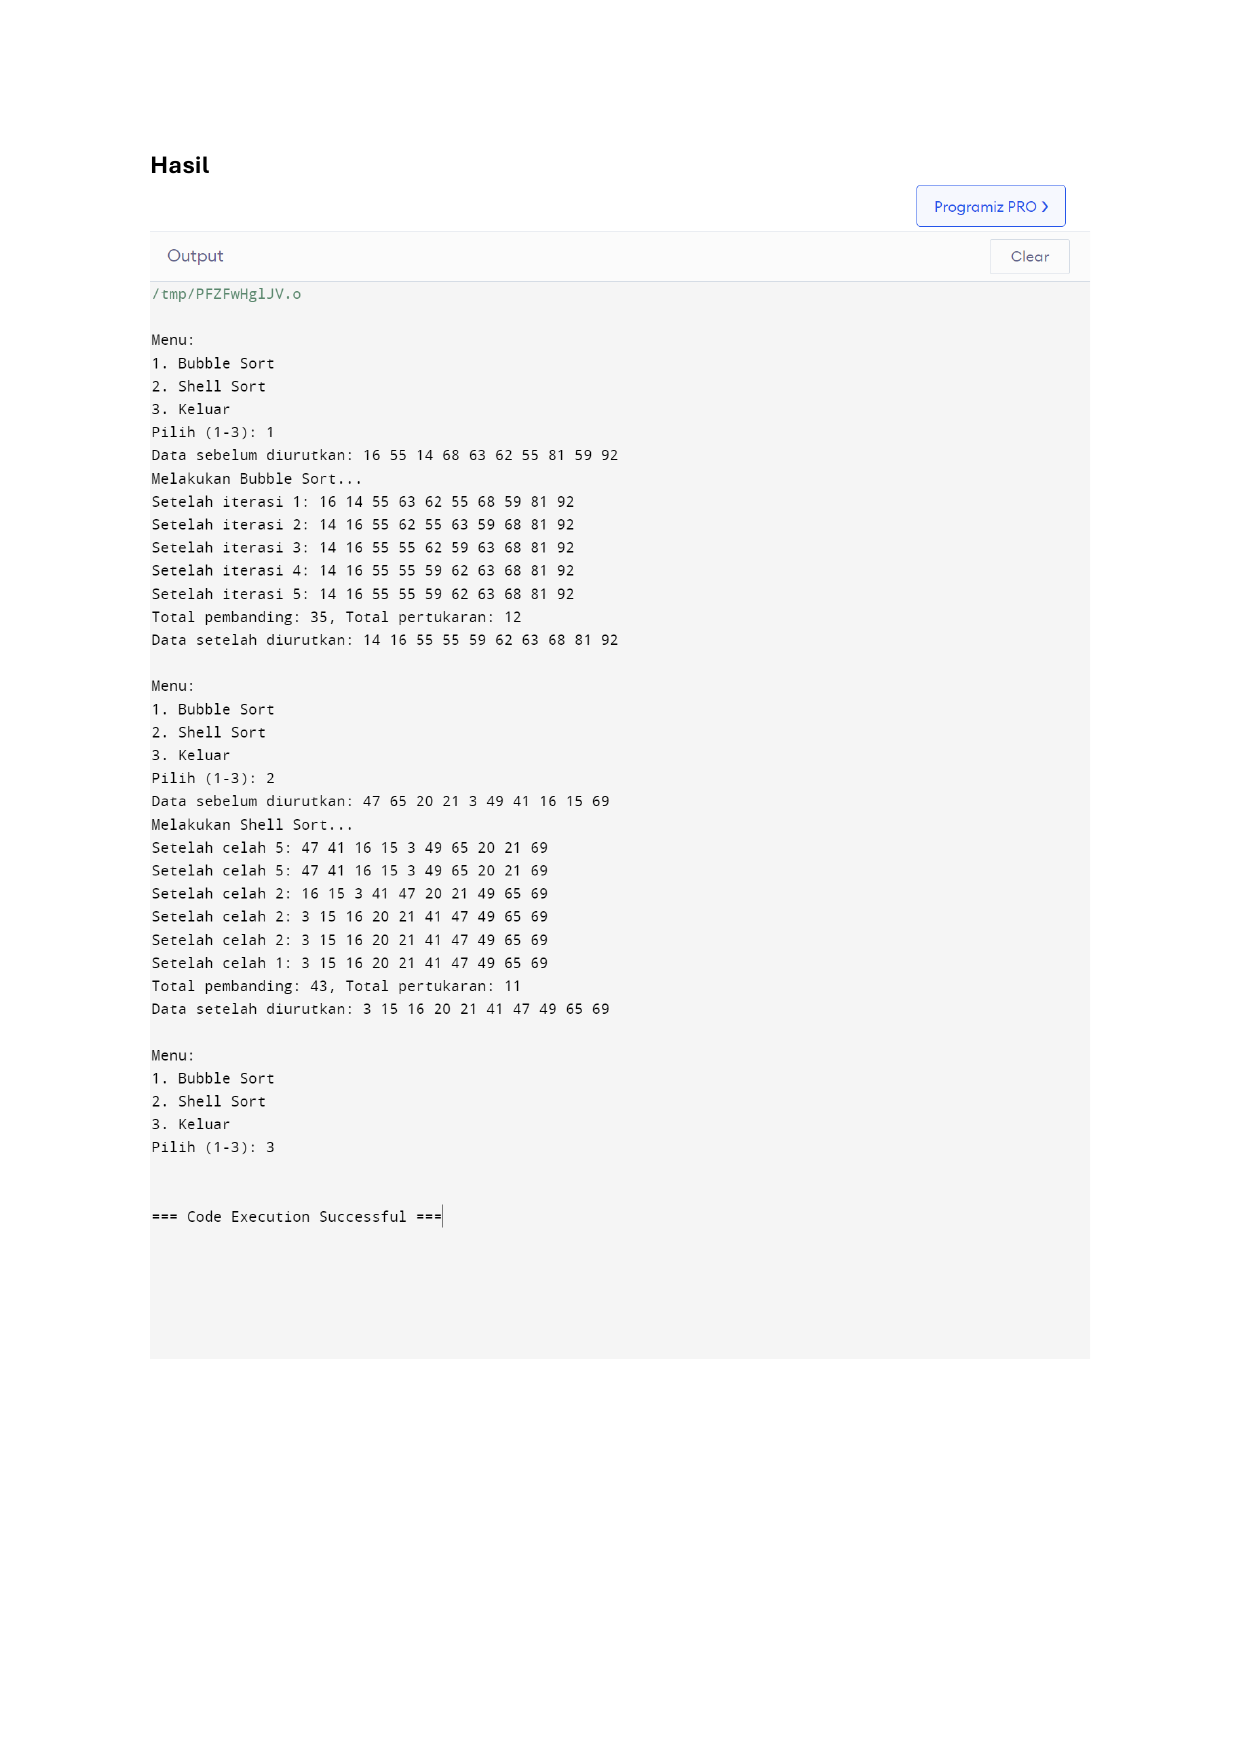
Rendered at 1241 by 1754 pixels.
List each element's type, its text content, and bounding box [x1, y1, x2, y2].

text Hasil [150, 150, 1090, 180]
picture [150, 180, 1091, 1359]
